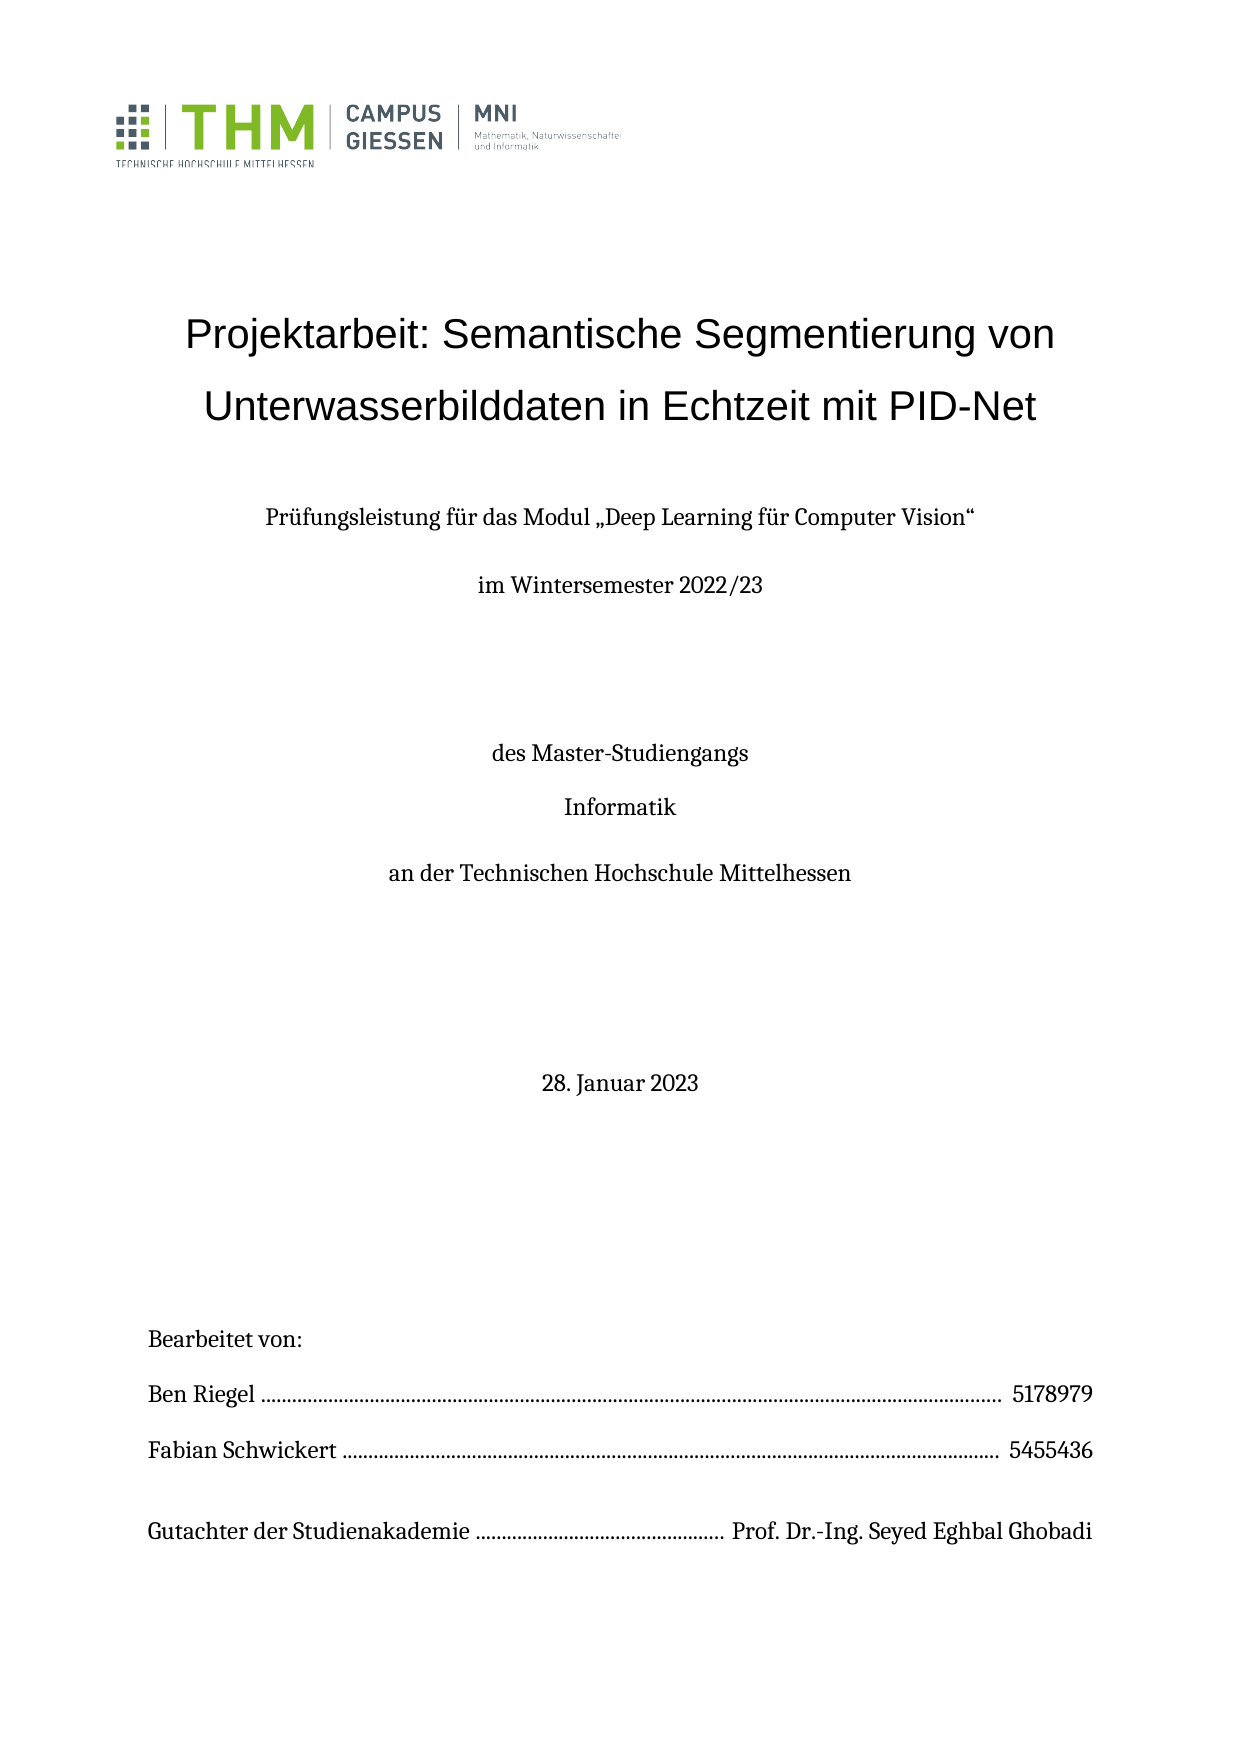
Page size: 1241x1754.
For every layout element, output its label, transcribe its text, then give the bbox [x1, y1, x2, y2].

text Projektarbeit: Semantische Segmentierung von Unterwasserbilddaten in Echtzeit mit PID-Net [148, 309, 1093, 429]
text Informatik [148, 793, 1093, 822]
text an der Technischen Hochschule Mittelhessen [148, 859, 1093, 888]
text Bearbeitet von: [148, 1325, 1093, 1353]
text Prüfungsleistung für das Modul „Deep Learning für Computer Vision“ [148, 503, 1093, 532]
text Ben Riegel 5178979 [148, 1380, 1093, 1409]
text des Master-Studiengangs [148, 739, 1093, 768]
text Fabian Schwickert 5455436 [148, 1436, 1093, 1465]
picture [116, 104, 620, 168]
text 28. Januar 2023 [148, 1069, 1093, 1098]
text im Wintersemester 2022/23 [148, 571, 1093, 600]
text Gutachter der Studienakademie Prof. Dr.-Ing. Seyed Eghbal Ghobadi [148, 1517, 1093, 1545]
